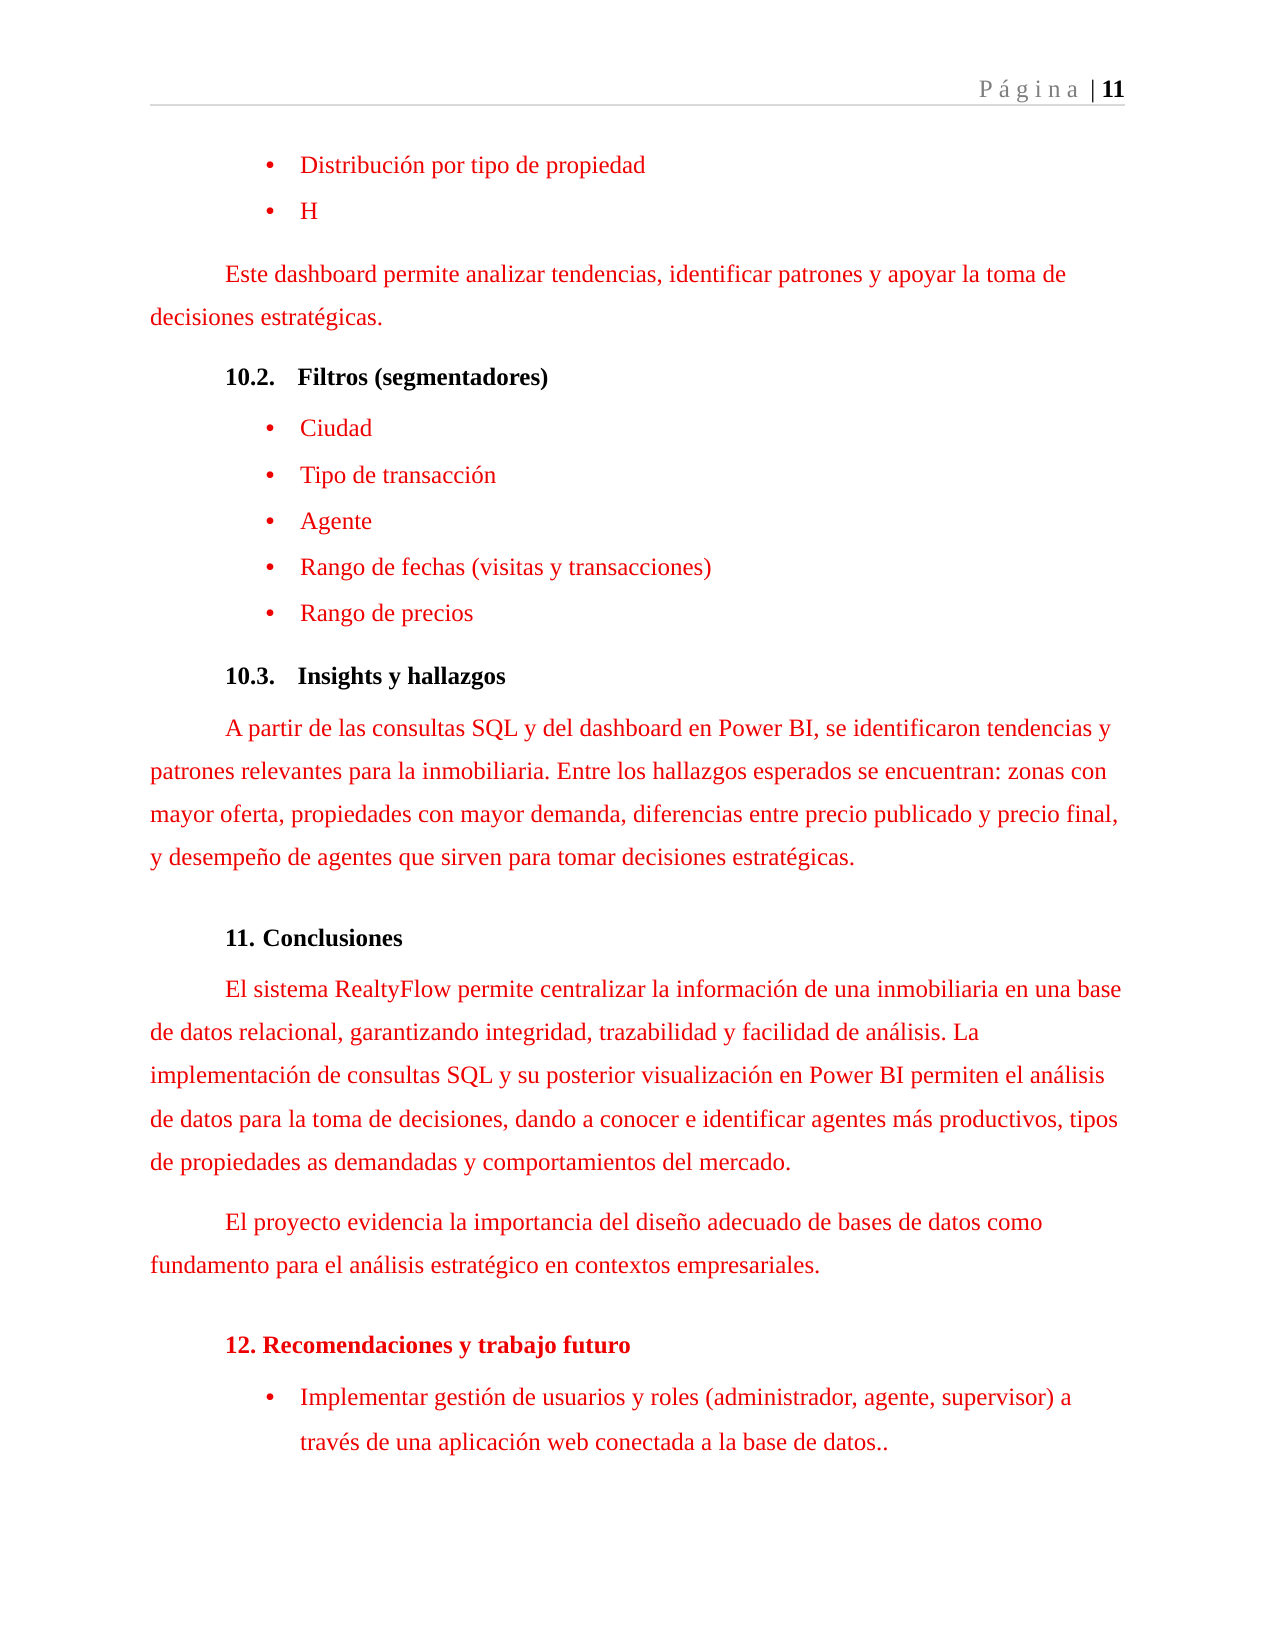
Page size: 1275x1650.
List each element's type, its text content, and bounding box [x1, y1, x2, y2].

subtitle Conclusiones [225, 923, 1125, 952]
list Agente [262, 506, 1125, 537]
text Este dashboard permite analizar tendencias, identificar patrones y apoyar la toma de decisiones estratégicas. [150, 259, 1125, 331]
text El sistema RealtyFlow permite centralizar la información de una inmobiliaria en una base de datos relacional, garantizando integridad, trazabilidad y facilidad de análisis. La implementación de consultas SQL y su posterior visualización en Power BI permiten el análisis de datos para la toma de decisiones, dando a conocer e identificar agentes más productivos, tipos de propiedades as demandadas y comportamientos del mercado. [150, 974, 1125, 1176]
list H [262, 196, 1125, 227]
list Distribución por tipo de propiedad [262, 150, 1125, 181]
subtitle Recomendaciones y trabajo futuro [225, 1330, 1125, 1359]
text El proyecto evidencia la importancia del diseño adecuado de bases de datos como fundamento para el análisis estratégico en contextos empresariales. [150, 1207, 1125, 1278]
subtitle Insights y hallazgos [225, 661, 1125, 690]
list Tipo de transacción [262, 460, 1125, 491]
text A partir de las consultas SQL y del dashboard en Power BI, se identificaron tendencias y patrones relevantes para la inmobiliaria. Entre los hallazgos esperados se encuentran: zonas con mayor oferta, propiedades con mayor demanda, diferencias entre precio publicado y precio final, y desempeño de agentes que sirven para tomar decisiones estratégicas. [150, 713, 1125, 871]
list Ciudad [262, 413, 1125, 444]
list Rango de fechas (visitas y transacciones) [262, 552, 1125, 583]
list Implementar gestión de usuarios y roles (administrador, agente, supervisor) a través de una aplicación web conectada a la base de datos.. [262, 1382, 1125, 1456]
list Rango de precios [262, 598, 1125, 629]
subtitle Filtros (segmentadores) [225, 362, 1125, 391]
